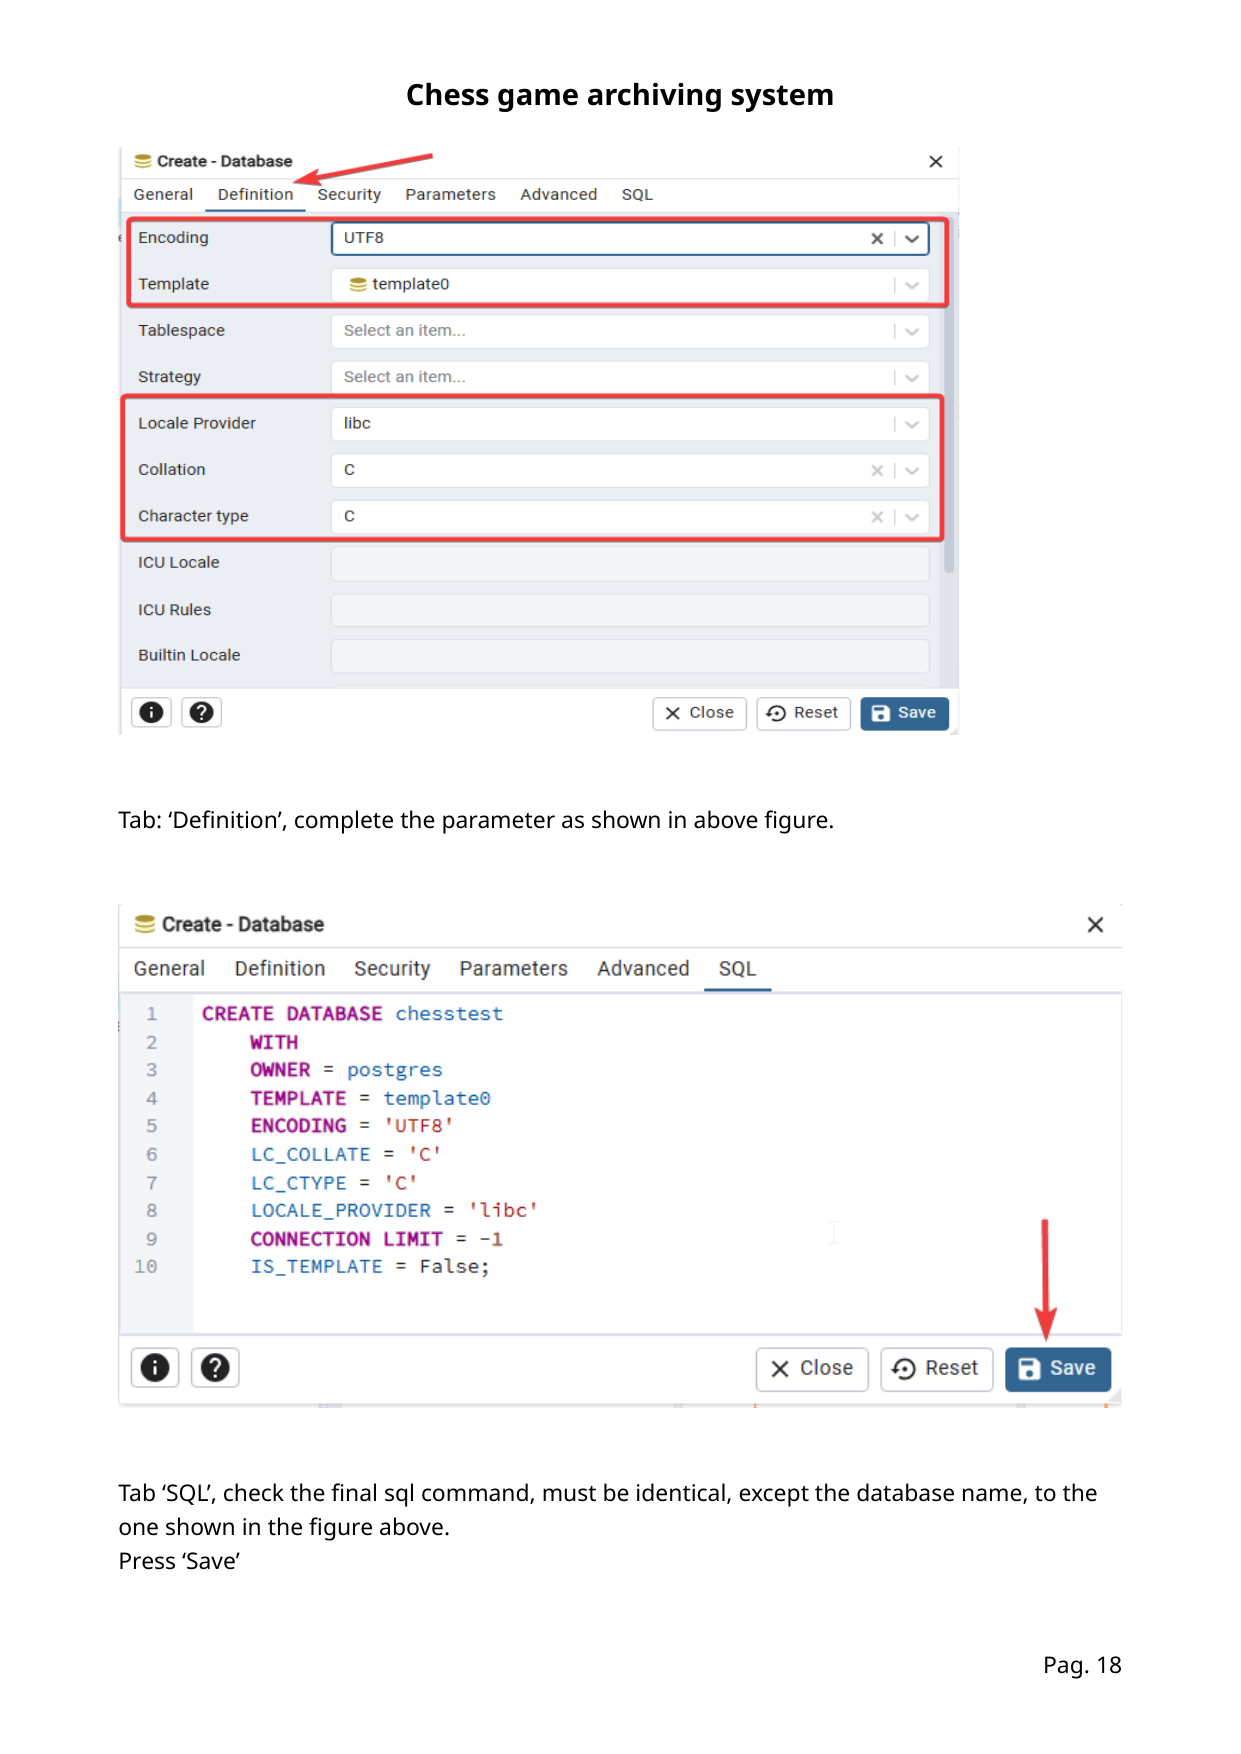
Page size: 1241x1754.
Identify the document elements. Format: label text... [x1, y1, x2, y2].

picture [118, 904, 1123, 1408]
picture [118, 147, 960, 735]
text Tab: ‘Definition’, complete the parameter as shown in above figure. [118, 804, 1122, 835]
text Tab ‘SQL’, check the final sql command, must be identical, except the database name, to the one shown in the figure above. Press ‘Save’ [118, 1477, 1122, 1576]
